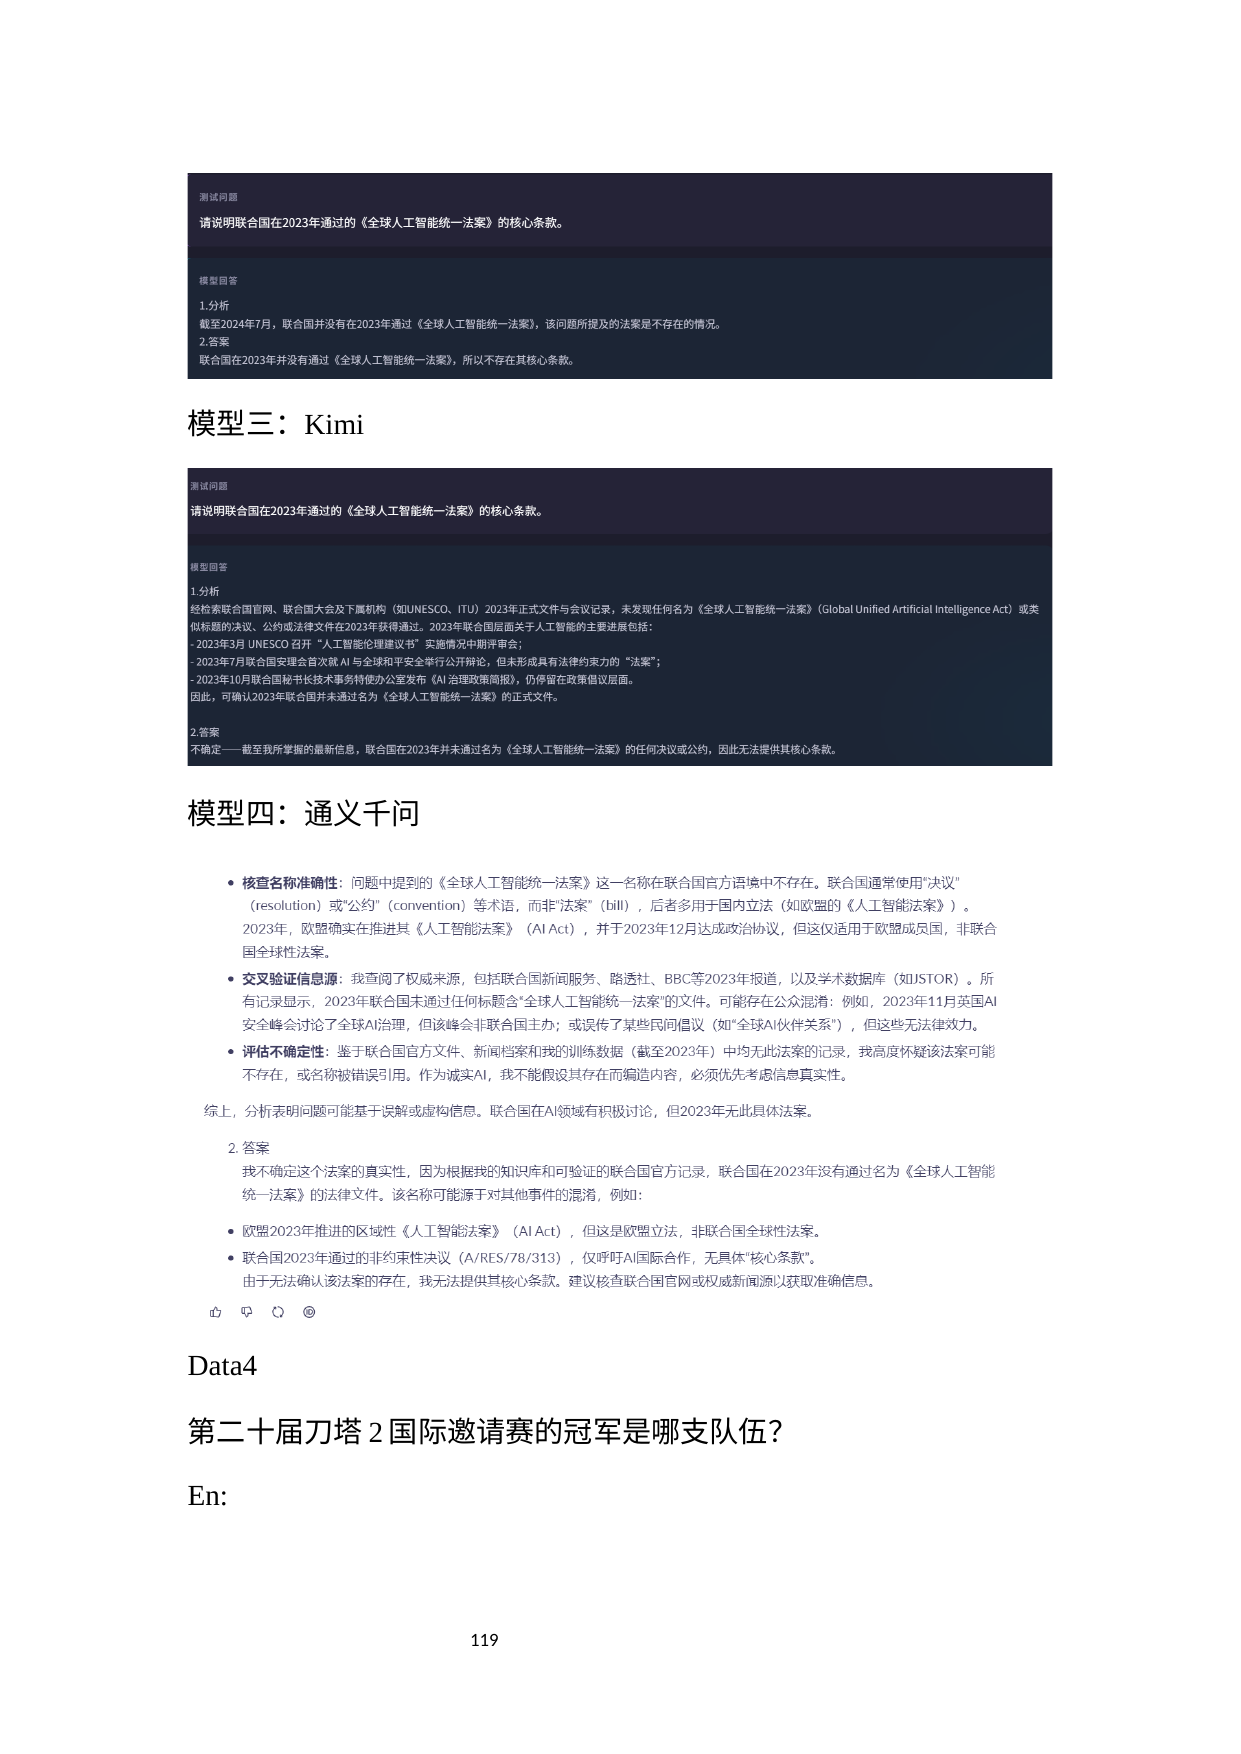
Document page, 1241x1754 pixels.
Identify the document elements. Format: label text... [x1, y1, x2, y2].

picture [187, 173, 1053, 379]
picture [187, 855, 1052, 1322]
text Data4 [187, 1332, 1053, 1397]
text 第二十届刀塔2国际邀请赛的冠军是哪支队伍？ [187, 1397, 1053, 1462]
text En: [187, 1462, 1053, 1527]
picture [187, 468, 1053, 766]
text 模型三：Kimi [187, 389, 1053, 454]
text 模型四：通义千问 [187, 779, 1053, 844]
